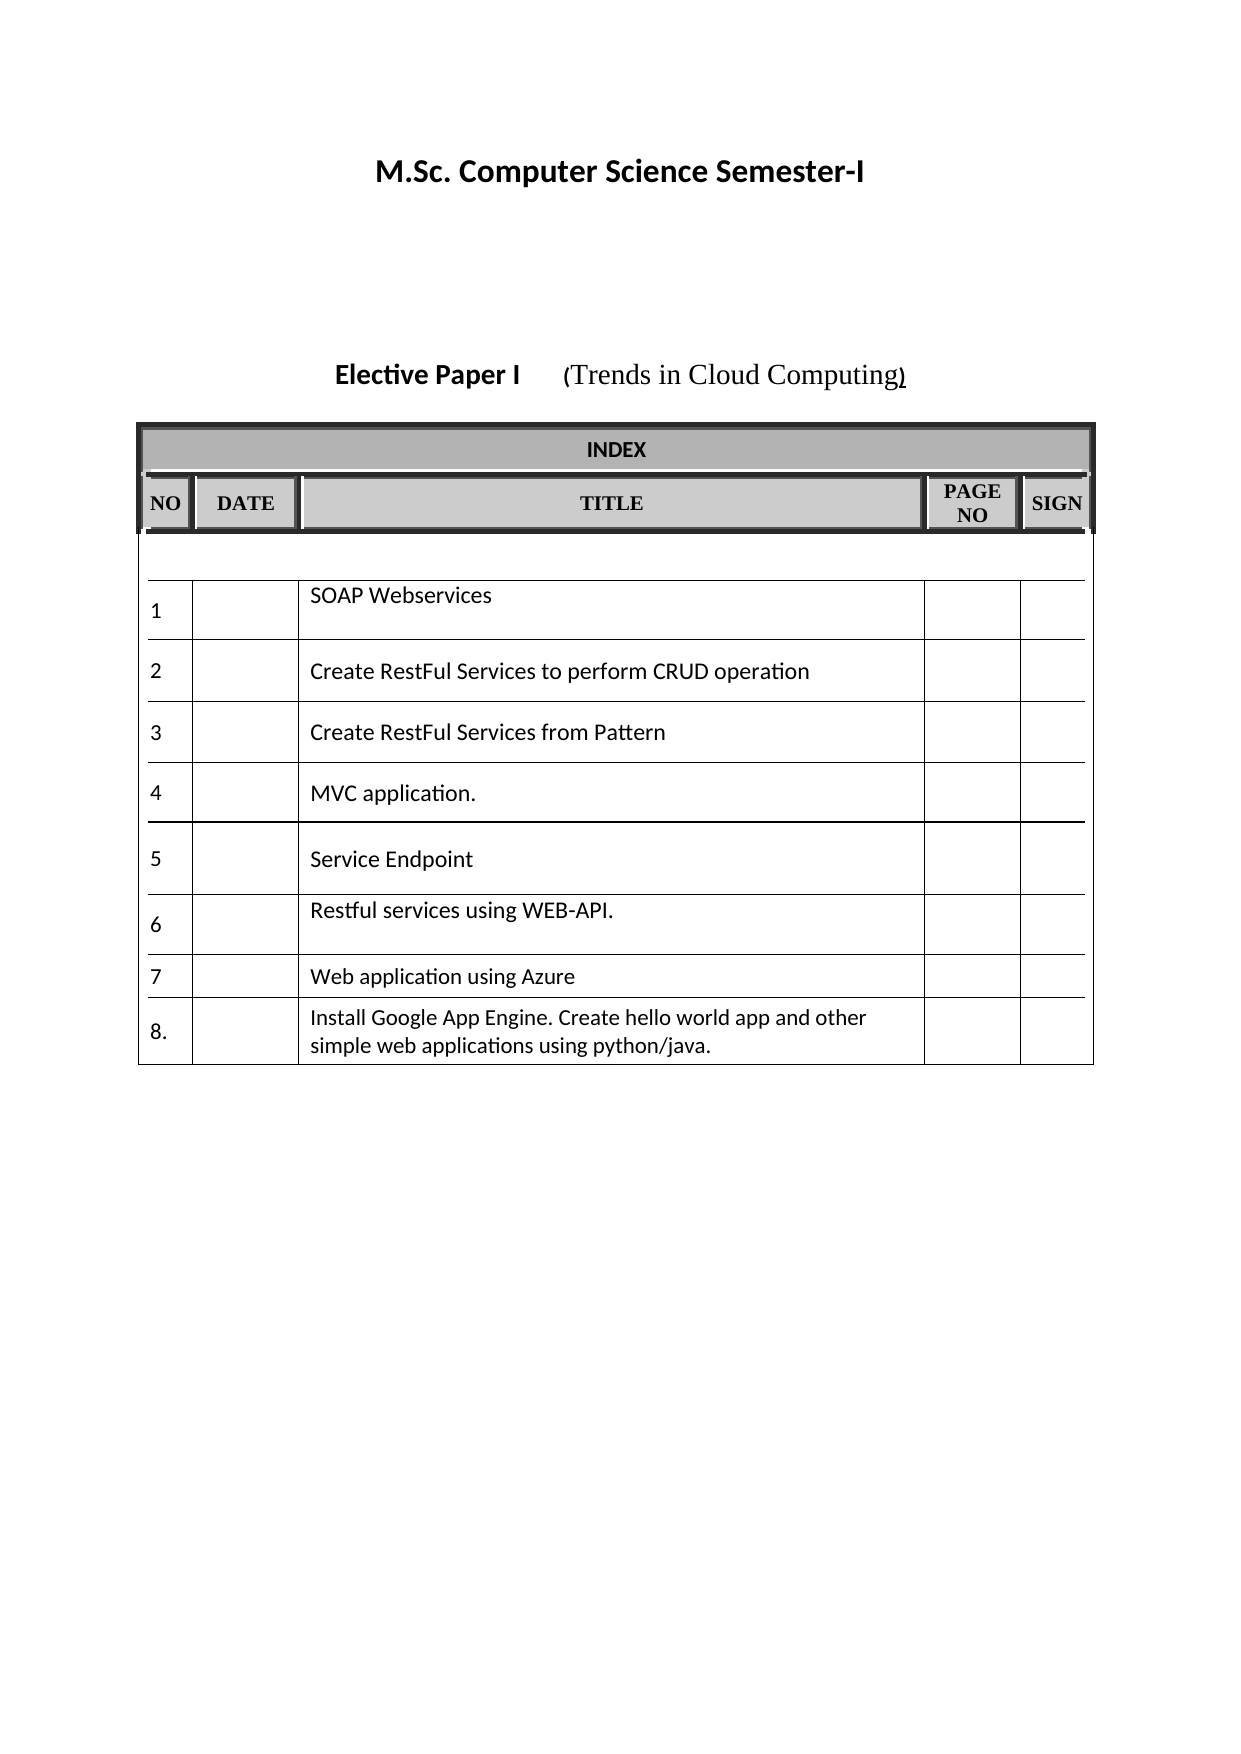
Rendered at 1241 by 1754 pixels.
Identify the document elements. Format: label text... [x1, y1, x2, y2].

table_cell Service Endpoint [299, 823, 924, 894]
table_cell 5 [139, 821, 192, 894]
table_cell [1021, 762, 1093, 821]
table_cell SIGN [1025, 469, 1091, 527]
table_cell Web application using Azure [299, 955, 924, 997]
table_cell Install Google App Engine. Create hello world app and other simple web applications using python/java. [299, 998, 924, 1063]
table_cell PAGE NO [929, 479, 1015, 527]
table_cell 1 [139, 580, 192, 639]
table_cell [1021, 997, 1093, 1063]
table_cell [925, 702, 1020, 762]
table_cell [1021, 954, 1093, 997]
table_cell 2 [139, 639, 192, 701]
table_cell 4 [139, 762, 192, 821]
table_cell Create RestFul Services to perform CRUD operation [299, 640, 924, 701]
table_cell MVC application. [299, 763, 924, 821]
table_cell [925, 998, 1020, 1063]
table_cell 6 [139, 894, 192, 954]
text Elective Paper I (Trends in Cloud Computing) [150, 356, 1090, 392]
table_cell DATE [197, 479, 294, 527]
table_cell [193, 702, 298, 762]
table_cell [1021, 701, 1093, 762]
table_cell [139, 527, 1093, 579]
table_cell [193, 955, 298, 997]
table_cell [193, 640, 298, 701]
table_cell [925, 823, 1020, 894]
table_cell [1021, 894, 1093, 954]
text M.Sc. Computer Science Semester-I [150, 150, 1090, 191]
table_cell 7 [139, 954, 192, 997]
table_cell [1021, 580, 1093, 639]
table_cell [925, 640, 1020, 701]
table_cell [193, 763, 298, 821]
table_cell Create RestFul Services from Pattern [299, 702, 924, 762]
table_cell [193, 895, 298, 954]
table_cell [193, 581, 298, 639]
table_header INDEX [143, 430, 1089, 469]
table_cell TITLE [304, 479, 920, 527]
table_cell 8. [139, 997, 192, 1063]
table_cell NO [141, 469, 188, 527]
table_cell [925, 955, 1020, 997]
table_cell [1021, 821, 1093, 894]
table_cell 3 [139, 701, 192, 762]
table_cell [1021, 639, 1093, 701]
table_cell Restful services using WEB-API. [299, 895, 924, 954]
table_cell [925, 581, 1020, 639]
table_cell [925, 895, 1020, 954]
table_cell [193, 998, 298, 1063]
table_cell [925, 763, 1020, 821]
table_cell [193, 823, 298, 894]
table_cell SOAP Webservices [299, 581, 924, 639]
